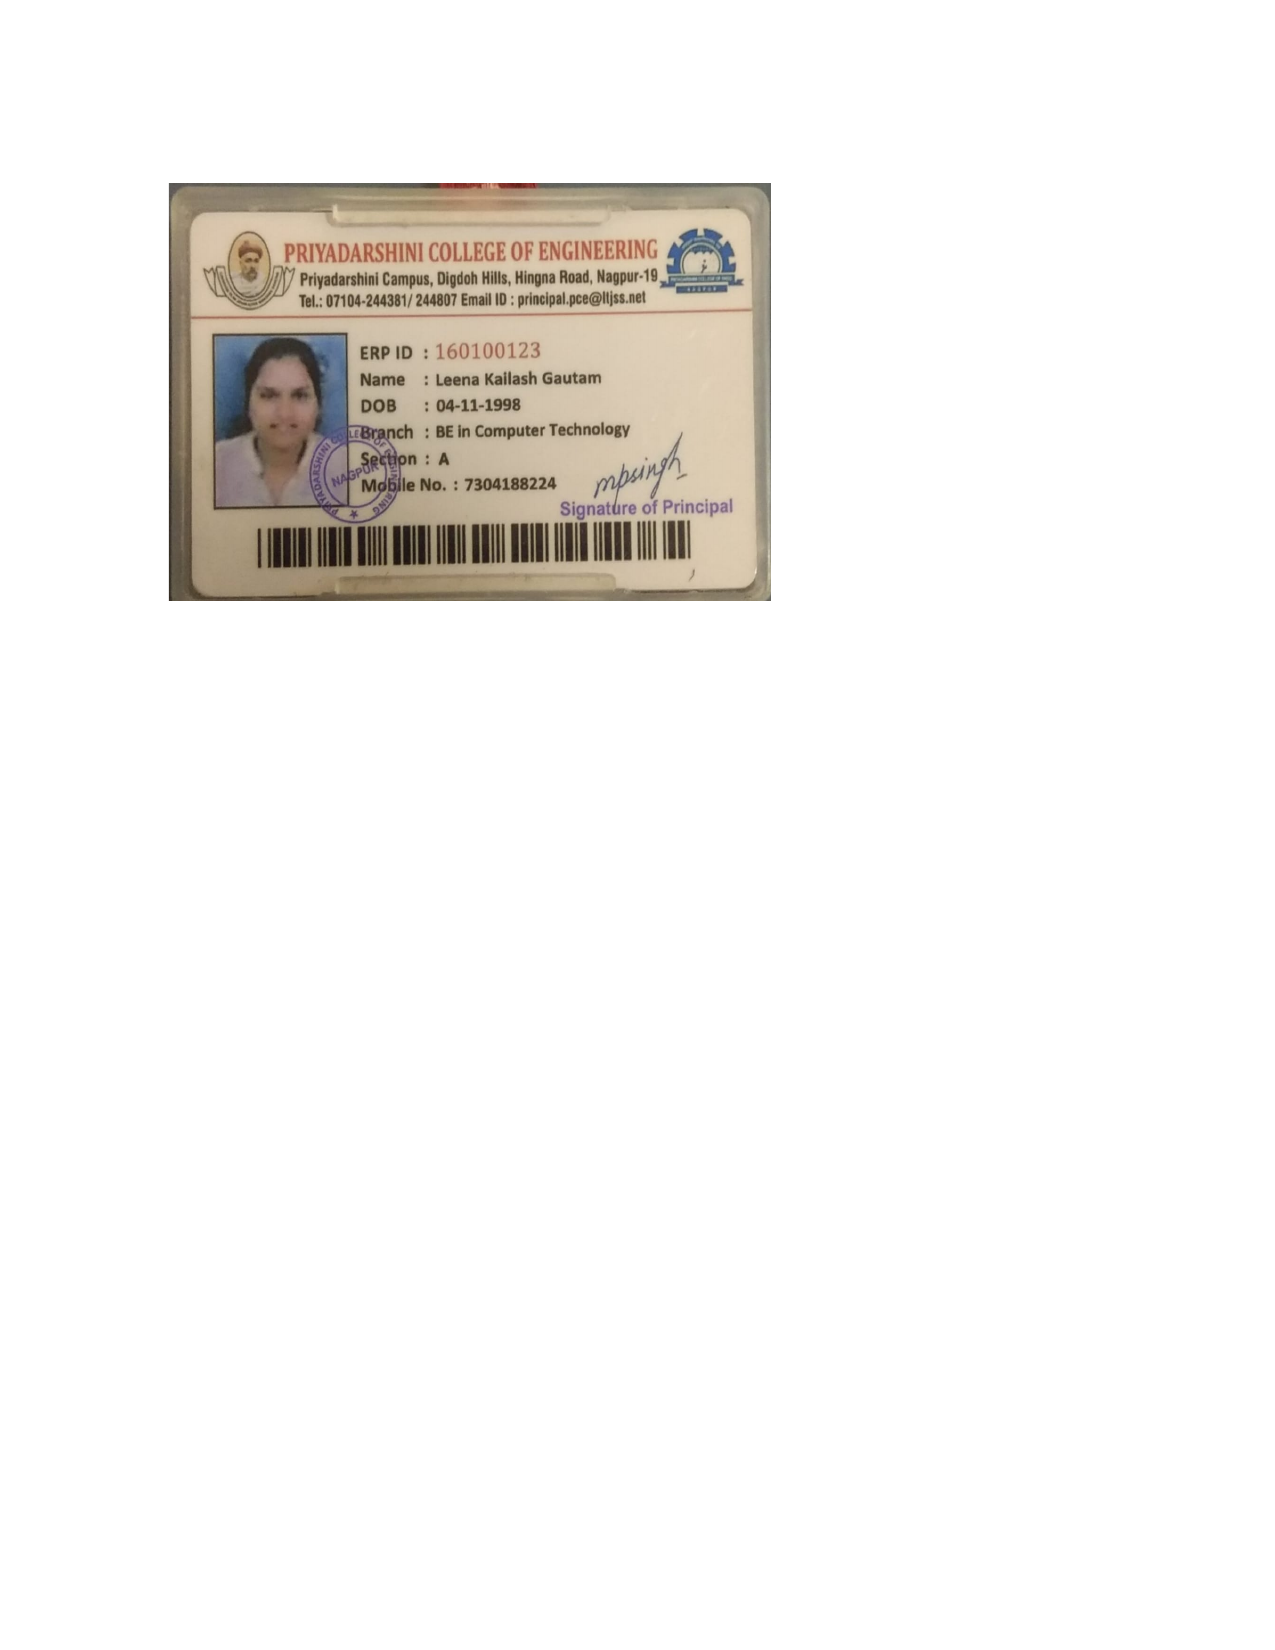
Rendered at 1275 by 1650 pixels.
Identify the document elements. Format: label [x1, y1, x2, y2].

picture [168, 183, 771, 601]
